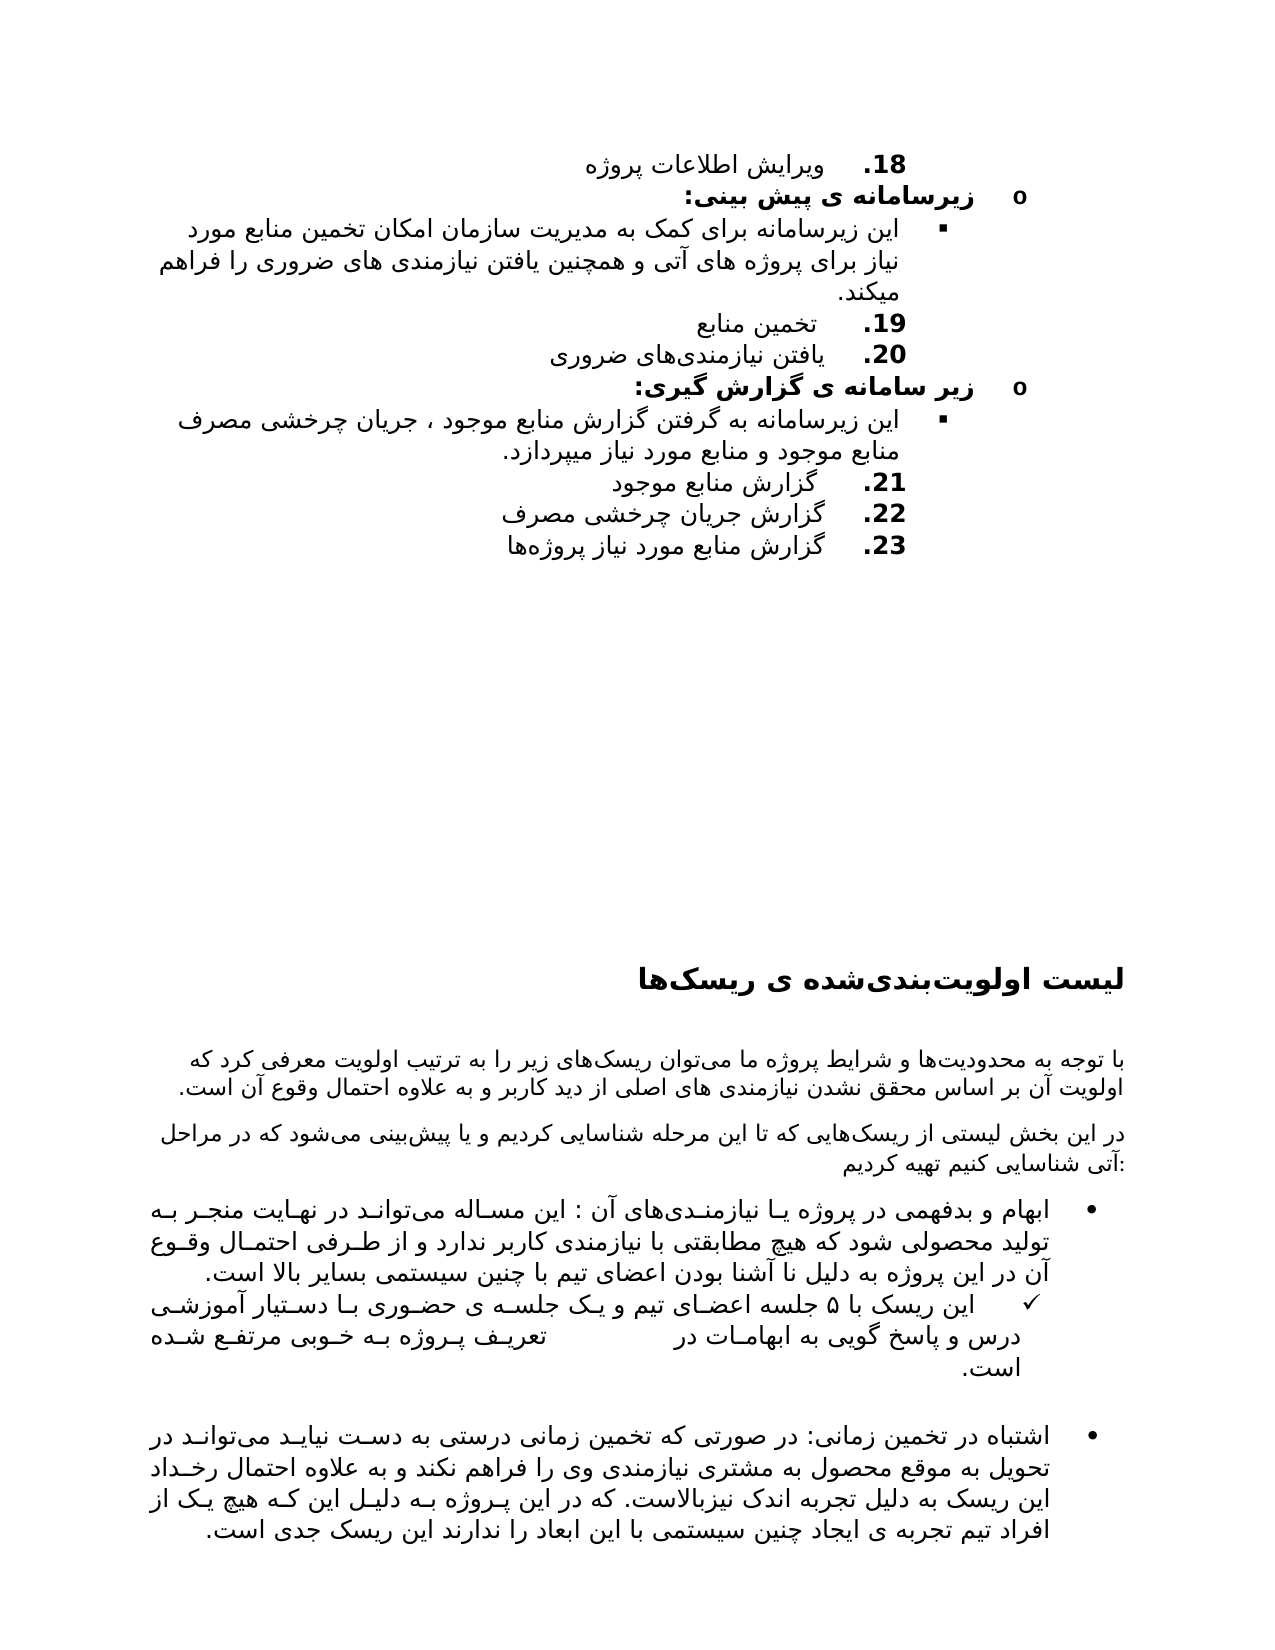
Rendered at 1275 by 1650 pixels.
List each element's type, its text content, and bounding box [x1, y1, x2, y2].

list گزارش جریان چرخشی مصرف [150, 499, 862, 528]
list این زیرسامانه به گرفتن گزارش منابع موجود ، جریان چرخشی مصرف منابع موجود و منابع مورد نیاز میپردازد. [150, 405, 937, 466]
list گزارش منابع موجود [150, 468, 862, 497]
list یافتن نیازمندی‌های ضروری [150, 340, 862, 369]
subtitle لیست اولویت‌بندی‌شده ی ریسک‌ها [150, 962, 1125, 996]
list زیرسامانه ی پیش بینی: [150, 181, 1012, 212]
text در این بخش لیستی از ریسک‌هایی که تا این مرحله شناسایی کردیم و یا پیش‌بینی می‌شود که در مراحل آتی شناسایی کنیم تهیه کردیم: [150, 1120, 1125, 1177]
list تخمین منابع [150, 309, 862, 338]
list این زیرسامانه برای کمک به مدیریت سازمان امکان تخمین منابع مورد نیاز برای پروژه های آتی و همچنین یافتن نیازمندی های ضروری را فراهم میکند. [150, 214, 937, 307]
list این ریسک با ۵ جلسه اعضای تیم و یک جلسه ی حضوری با دستیار آموزشی درس و پاسخ گویی به ابهامات در تعریف پروژه به خوبی مرتفع شده است. [150, 1290, 1021, 1382]
list زیر سامانه ی گزارش گیری: [150, 372, 1012, 403]
list ویرایش اطلاعات پروژه [150, 150, 862, 179]
text با توجه به محدودیت‌ها و شرایط پروژه ما می‌توان ریسک‌های زیر را به ترتیب اولویت معرفی کرد که اولویت آن بر اساس محقق نشدن نیازمندی های اصلی از دید کاربر و به علاوه احتمال وقوع آن است. [150, 1046, 1125, 1101]
list اشتباه در تخمین زمانی: در صورتی که تخمین زمانی درستی به دست نیاید می‌تواند در تحویل به موقع محصول به مشتری نیازمندی وی را فراهم نکند و به علاوه احتمال رخداد این ریسک به دلیل تجربه اندک نیزبالاست. که در این پروژه به دلیل این که هیچ یک از افراد تیم تجربه ی ایجاد چنین سیستمی با این ابعاد را ندارند این ریسک جدی است. [150, 1421, 1088, 1545]
list گزارش منابع مورد نیاز پروژه‌ها [150, 531, 862, 560]
list ابهام و بدفهمی در پروژه یا نیازمندی‌های آن : این مساله می‌تواند در نهایت منجر به تولید محصولی شود که هیچ مطابقتی با نیازمندی کاربر ندارد و از طرفی احتمال وقوع آن در این پروژه به دلیل نا آشنا بودن اعضای تیم با چنین سیستمی بسایر بالا است. [150, 1196, 1087, 1288]
